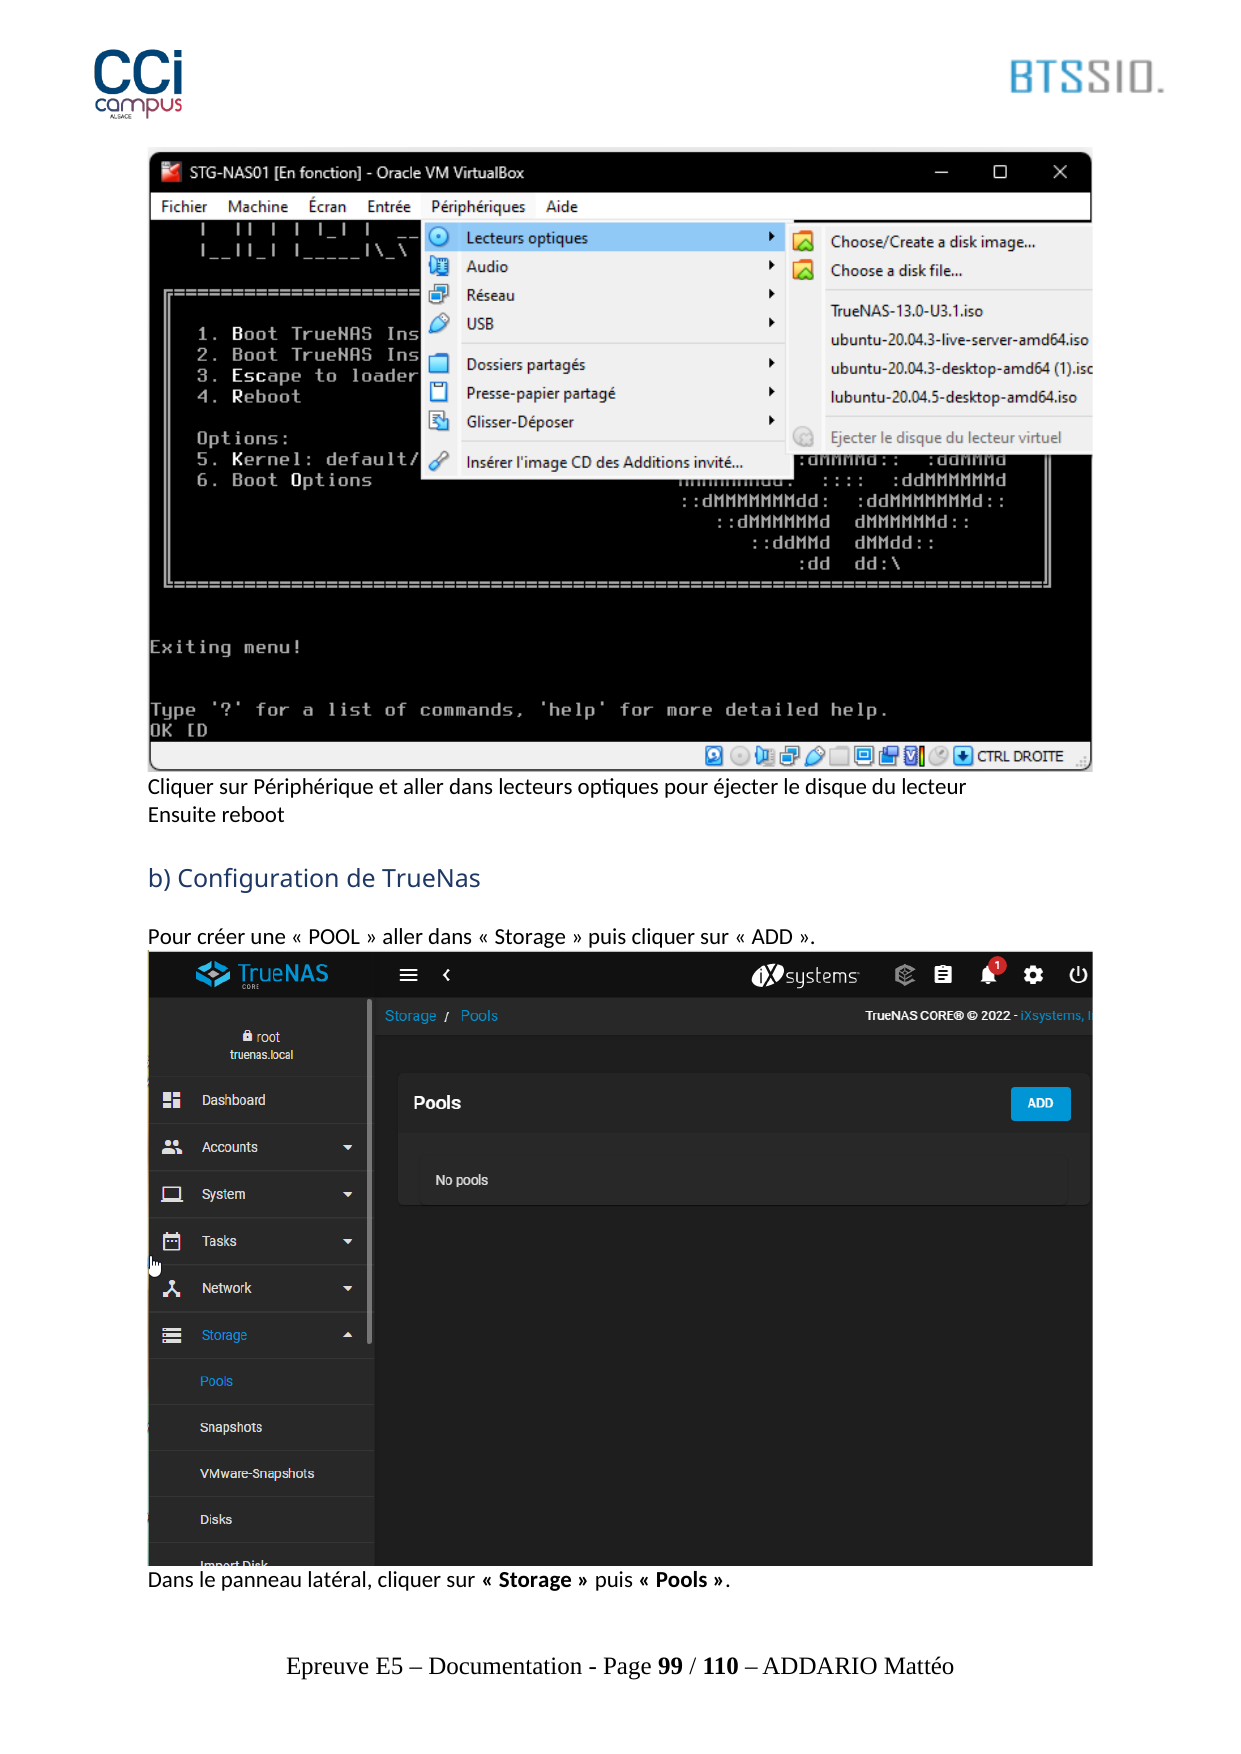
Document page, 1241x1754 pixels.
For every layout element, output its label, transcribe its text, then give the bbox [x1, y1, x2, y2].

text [148, 1566, 1092, 1594]
subtitle b) Configuration de TrueNas [148, 860, 1092, 894]
picture [147, 147, 1093, 772]
text Pour créer une « POOL » aller dans « Storage » puis cliquer sur « ADD ». [148, 922, 1092, 950]
picture [147, 950, 1093, 1566]
picture [1004, 46, 1169, 104]
text Cliquer sur Périphérique et aller dans lecteurs optiques pour éjecter le disque du lecteur [148, 772, 1092, 800]
picture [81, 45, 195, 123]
text Ensuite reboot [148, 800, 1092, 828]
